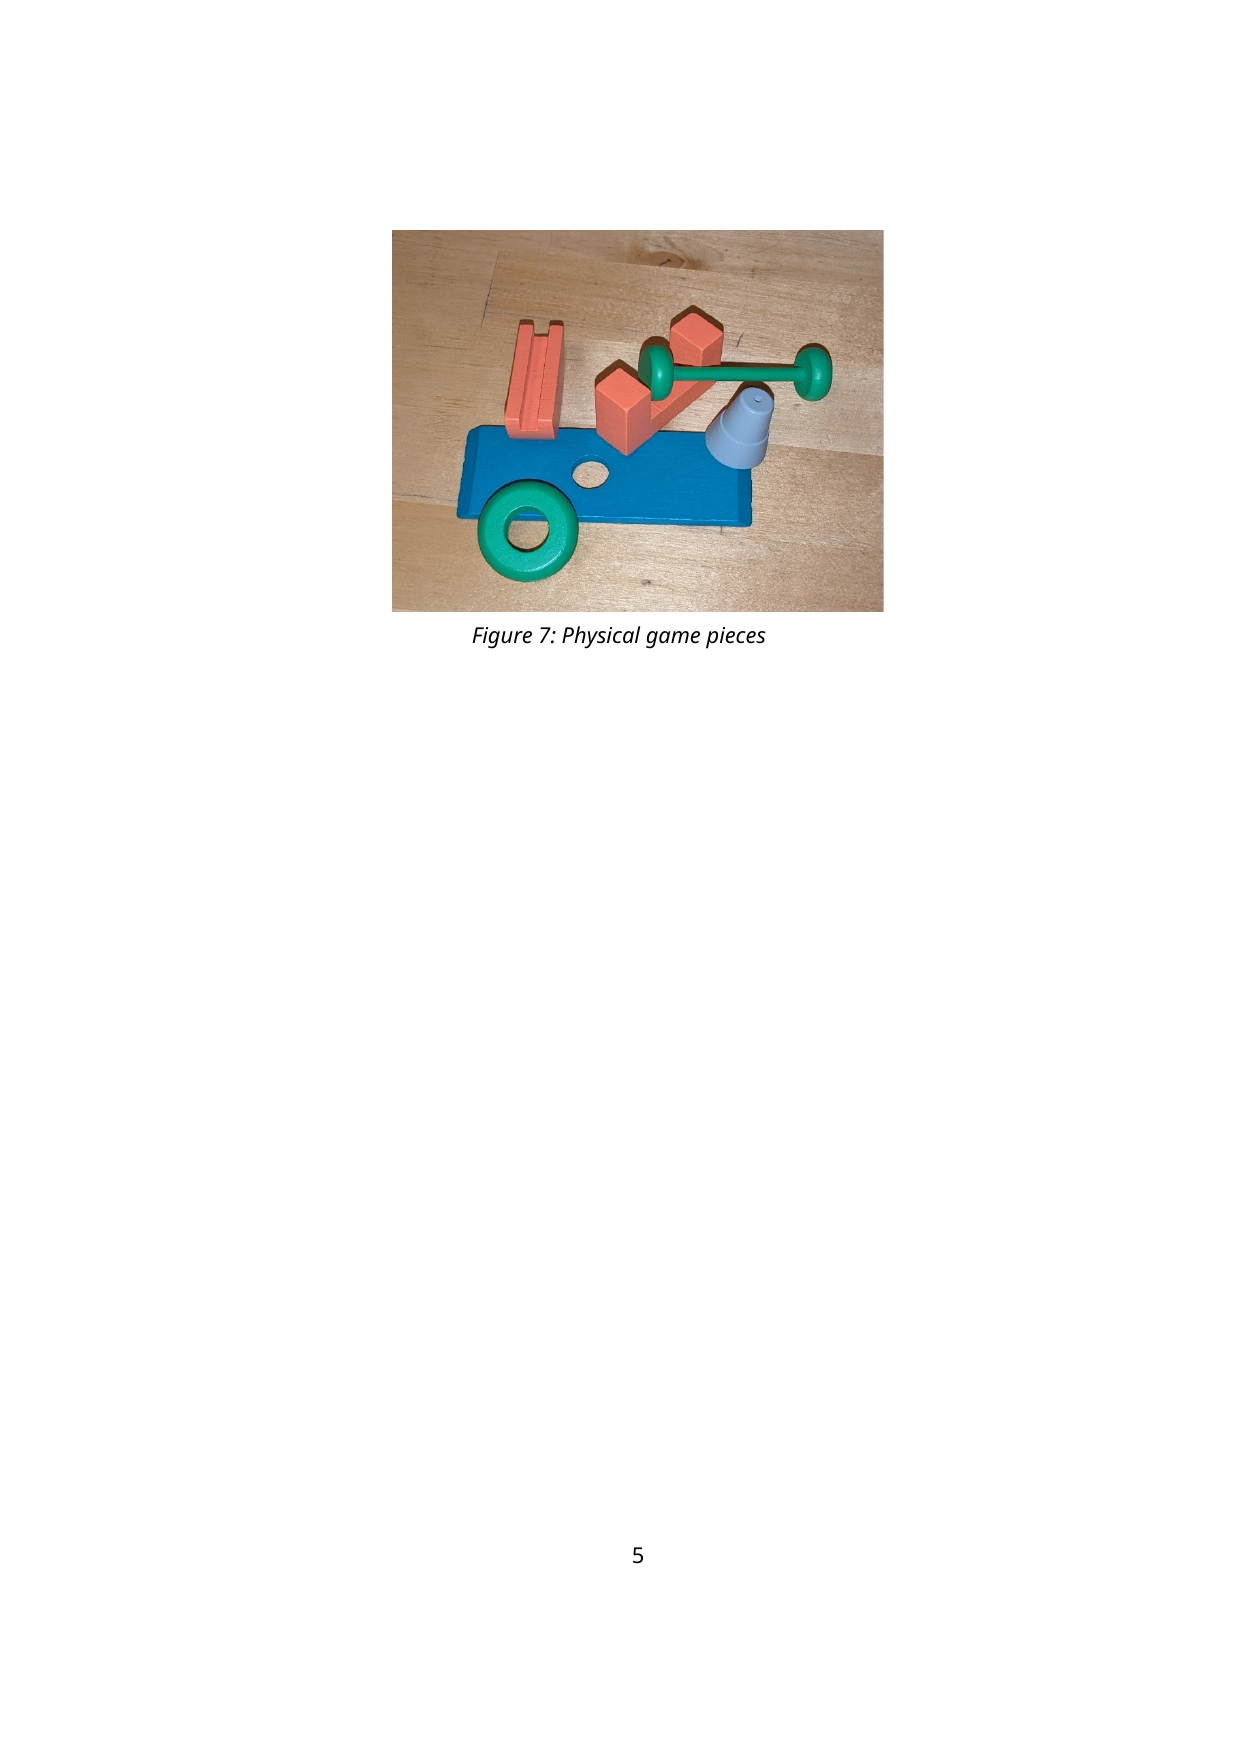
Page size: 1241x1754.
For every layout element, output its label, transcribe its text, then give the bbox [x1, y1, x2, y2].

picture [392, 230, 884, 612]
